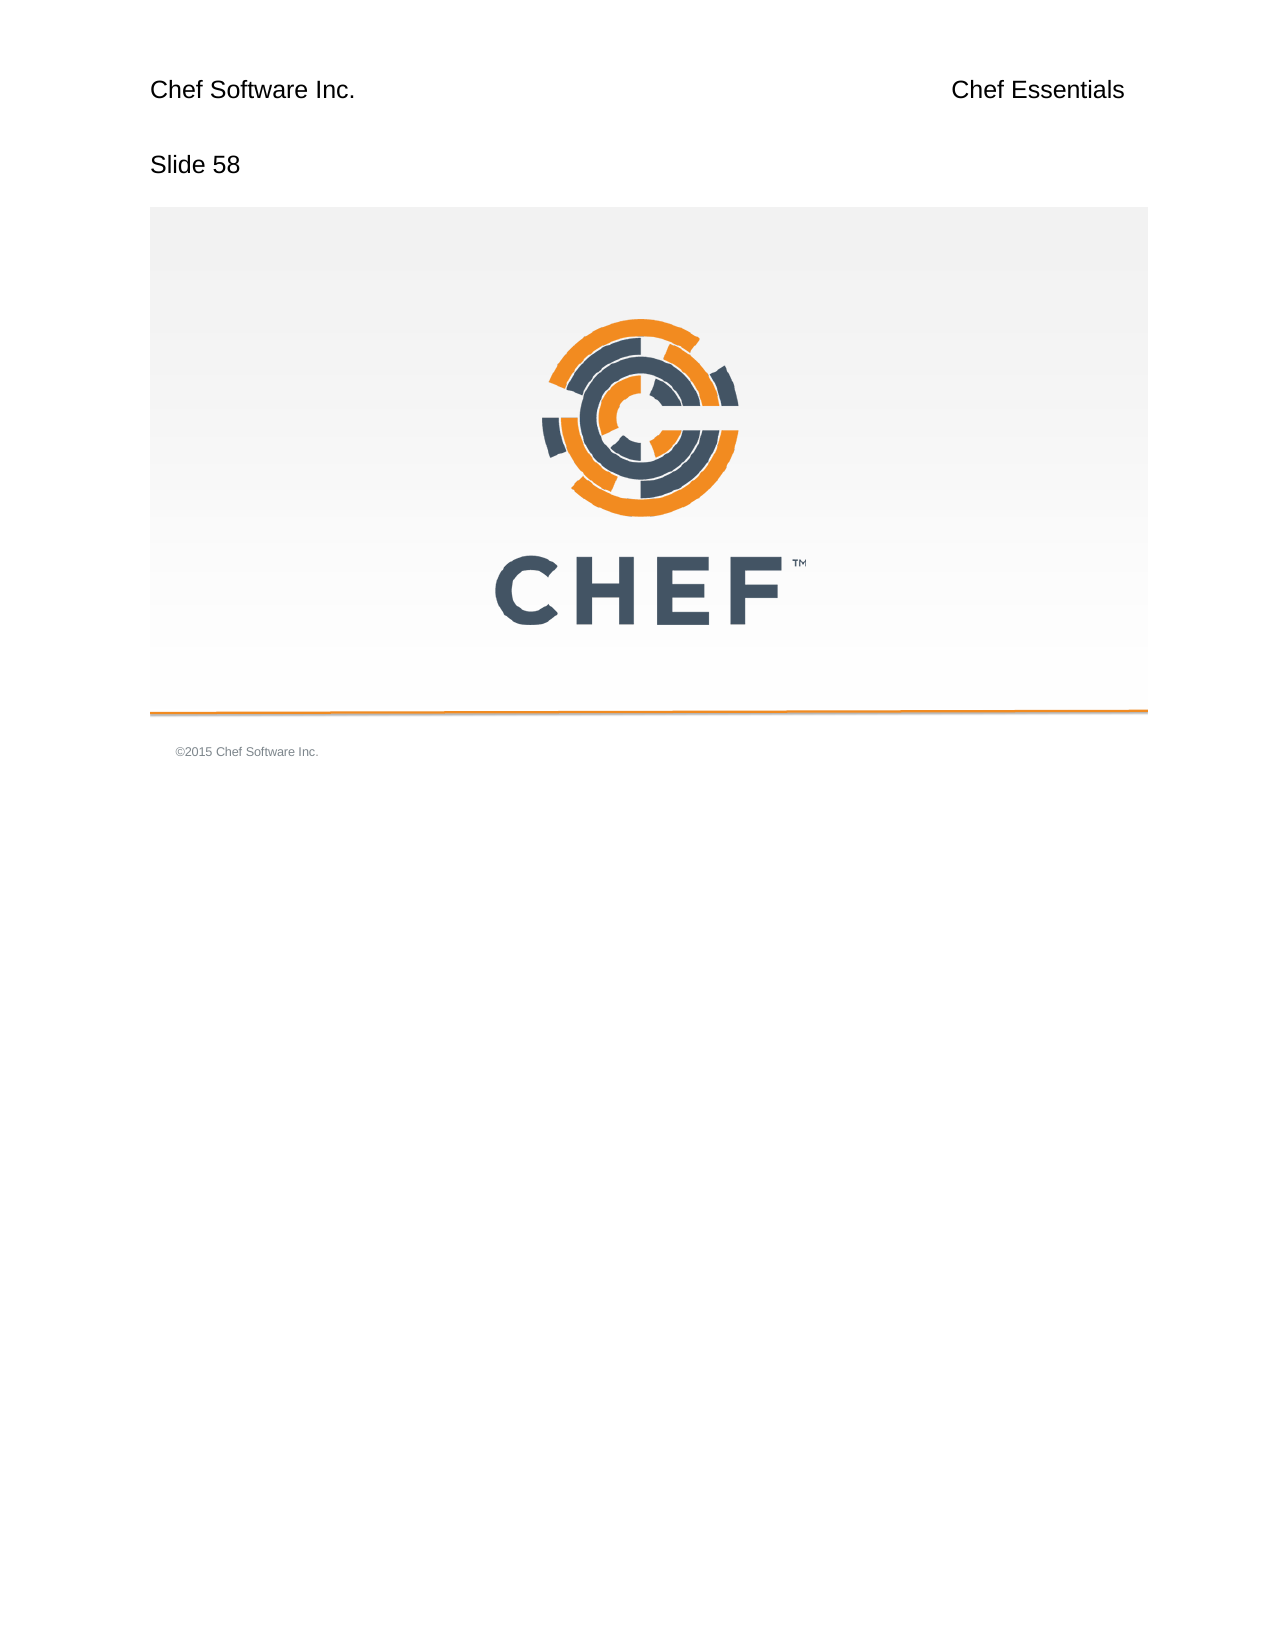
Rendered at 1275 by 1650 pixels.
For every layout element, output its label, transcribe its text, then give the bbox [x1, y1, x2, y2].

text Slide 58 [150, 150, 1125, 179]
